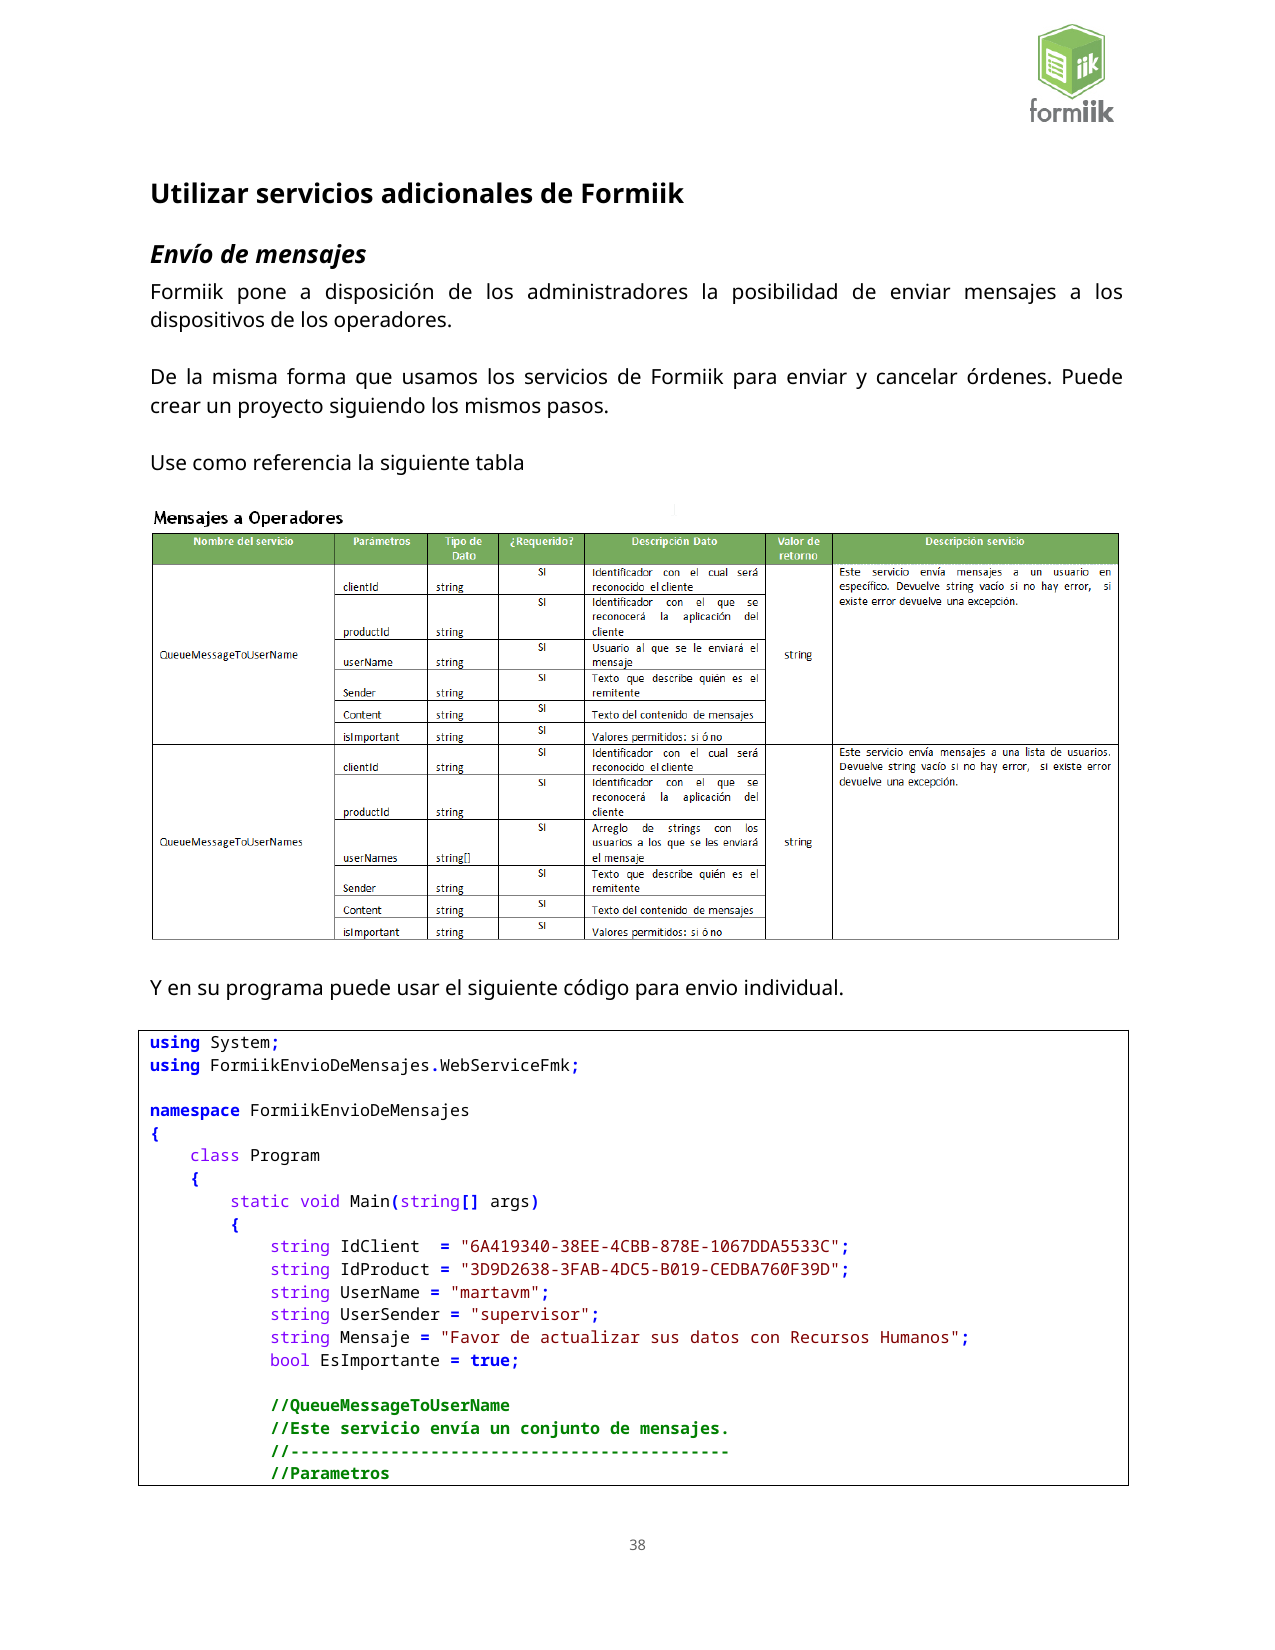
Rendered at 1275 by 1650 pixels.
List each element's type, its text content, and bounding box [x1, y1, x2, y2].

text Use como referencia la siguiente tabla [150, 448, 1125, 476]
subtitle Envío de mensajes [150, 237, 1125, 271]
picture [150, 504, 1125, 945]
subtitle Utilizar servicios adicionales de Formiik [150, 175, 1125, 212]
text Y en su programa puede usar el siguiente código para envio individual. [150, 973, 1125, 1001]
text De la misma forma que usamos los servicios de Formiik para enviar y cancelar órdenes. Puede crear un proyecto siguiendo los mismos pasos. [150, 362, 1125, 419]
picture [1016, 19, 1124, 128]
text Formiik pone a disposición de los administradores la posibilidad de enviar mensajes a los dispositivos de los operadores. [150, 277, 1125, 334]
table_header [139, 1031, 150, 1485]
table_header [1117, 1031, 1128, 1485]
